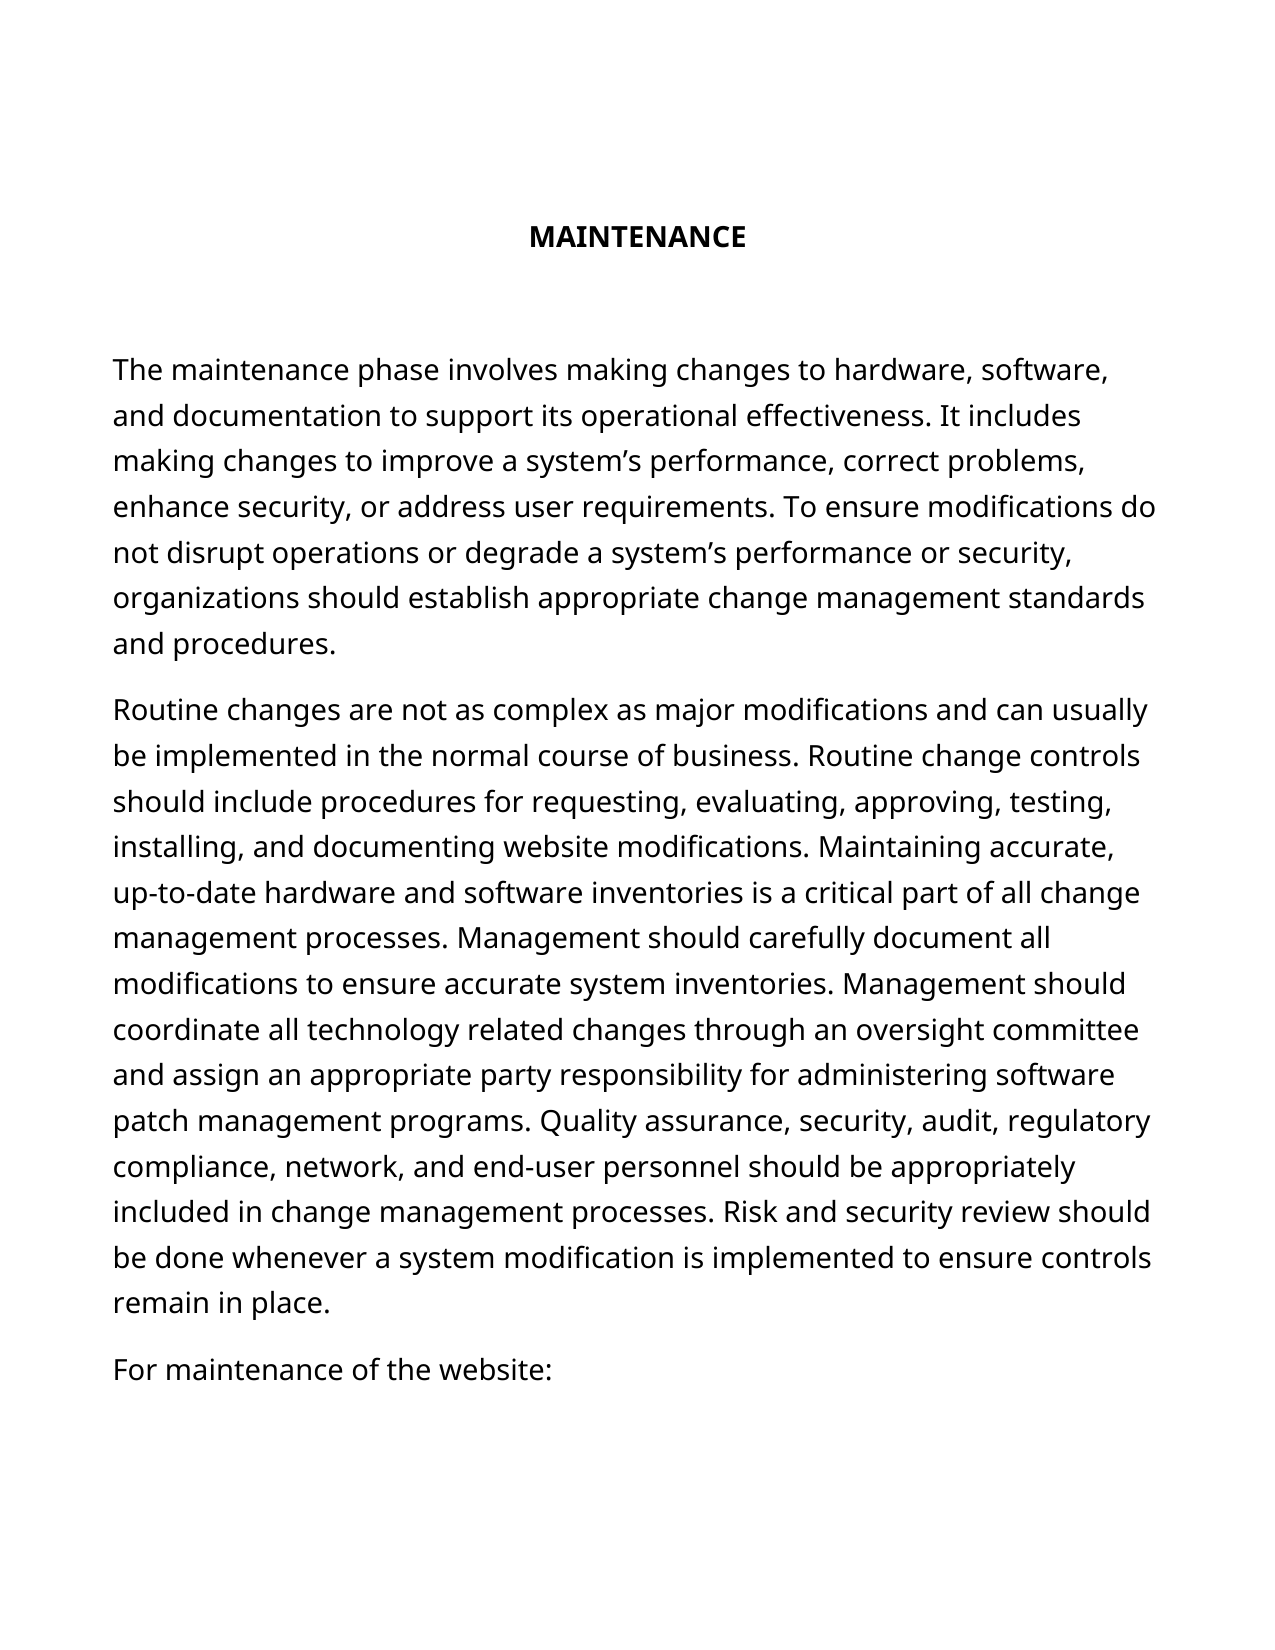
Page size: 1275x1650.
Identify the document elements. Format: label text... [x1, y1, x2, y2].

text For maintenance of the website: [112, 1349, 1162, 1389]
text MAINTENANCE [112, 216, 1162, 256]
text Routine changes are not as complex as major modifications and can usually be implemented in the normal course of business. Routine change controls should include procedures for requesting, evaluating, approving, testing, installing, and documenting website modifications. Maintaining accurate, up-to-date hardware and software inventories is a critical part of all change management processes. Management should carefully document all modifications to ensure accurate system inventories. Management should coordinate all technology related changes through an oversight committee and assign an appropriate party responsibility for administering software patch management programs. Quality assurance, security, audit, regulatory compliance, network, and end-user personnel should be appropriately included in change management processes. Risk and security review should be done whenever a system modification is implemented to ensure controls remain in place. [112, 689, 1162, 1322]
text The maintenance phase involves making changes to hardware, software, and documentation to support its operational effectiveness. It includes making changes to improve a system’s performance, correct problems, enhance security, or address user requirements. To ensure modifications do not disrupt operations or degrade a system’s performance or security, organizations should establish appropriate change management standards and procedures. [112, 349, 1162, 663]
